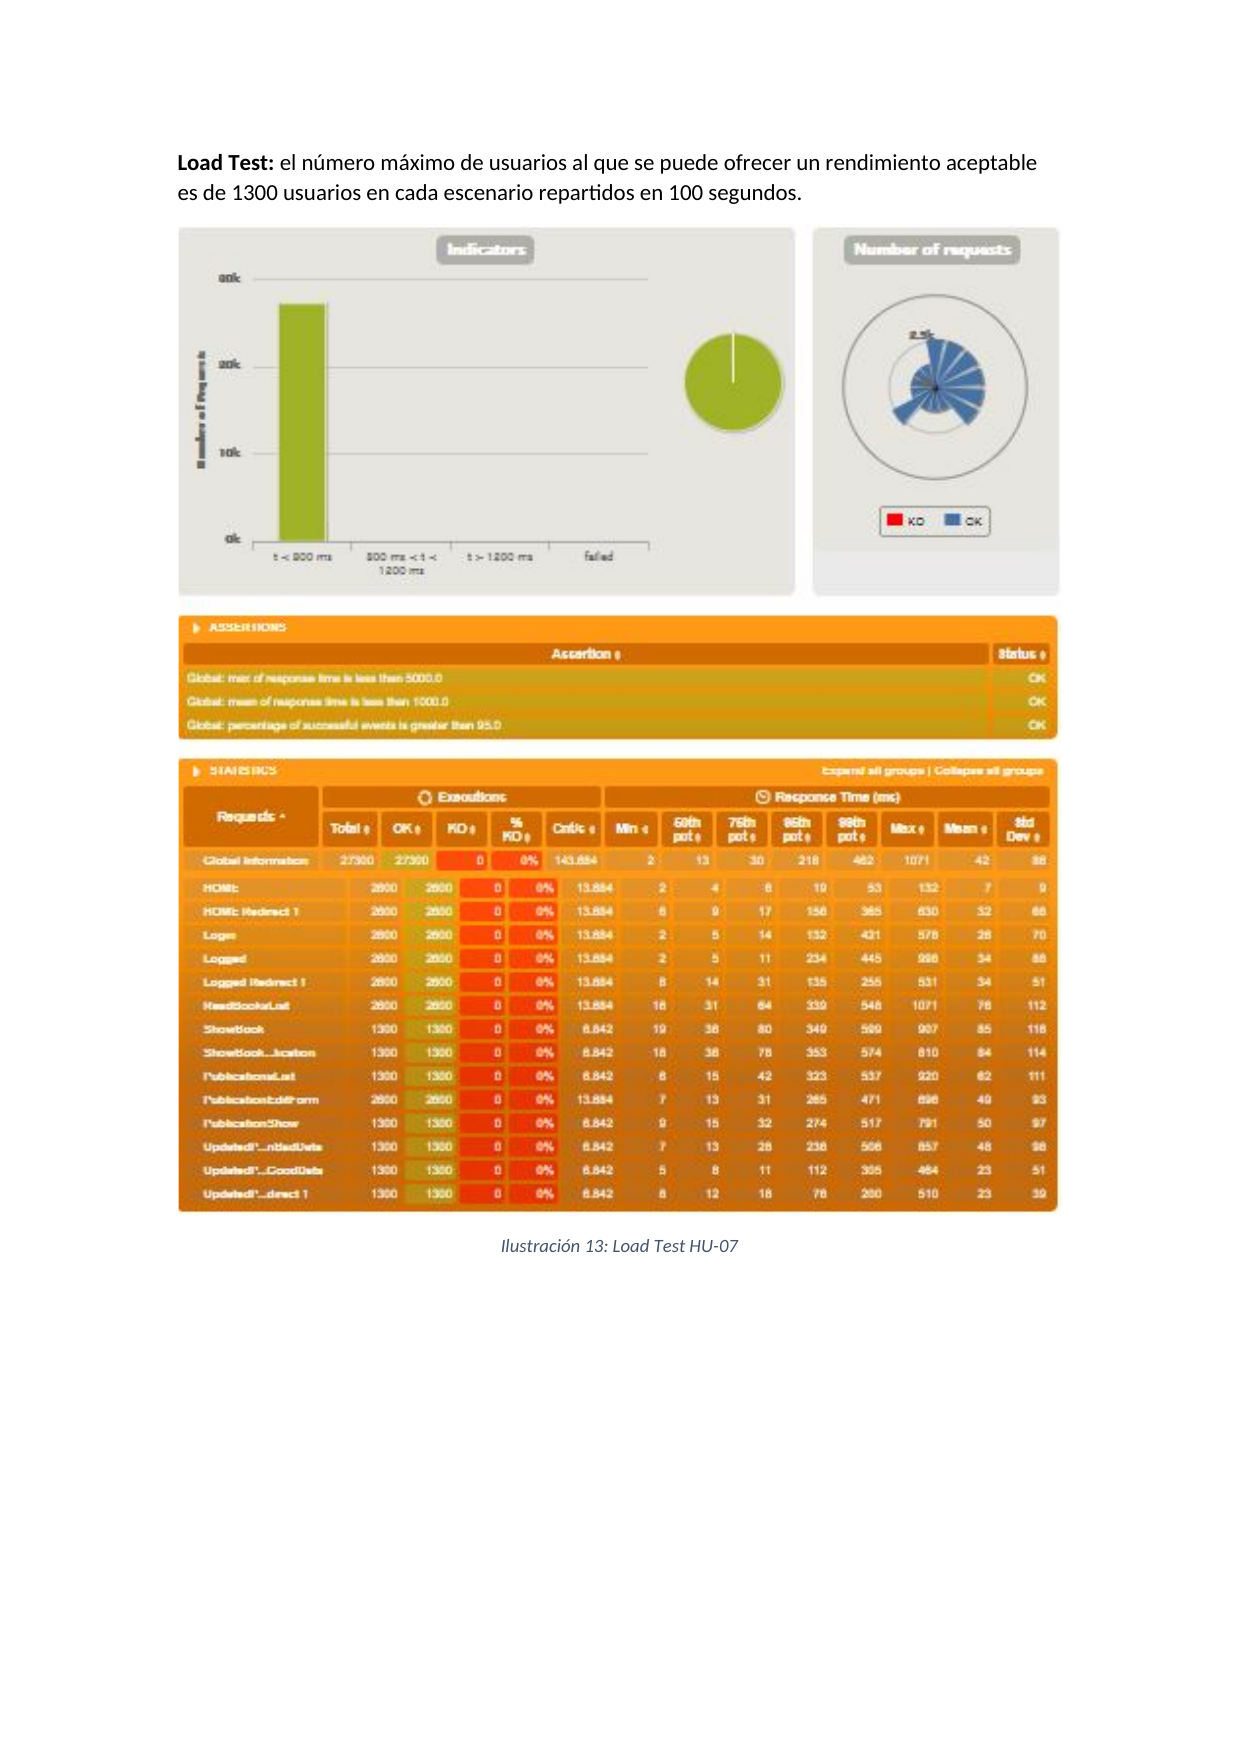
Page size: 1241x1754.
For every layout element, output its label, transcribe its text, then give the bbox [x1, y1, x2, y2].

picture [178, 224, 1062, 1216]
text Ilustración 13: Load Test HU-07 [177, 1234, 1063, 1257]
text Load Test: el número máximo de usuarios al que se puede ofrecer un rendimiento aceptable es de 1300 usuarios en cada escenario repartidos en 100 segundos. [177, 148, 1063, 206]
